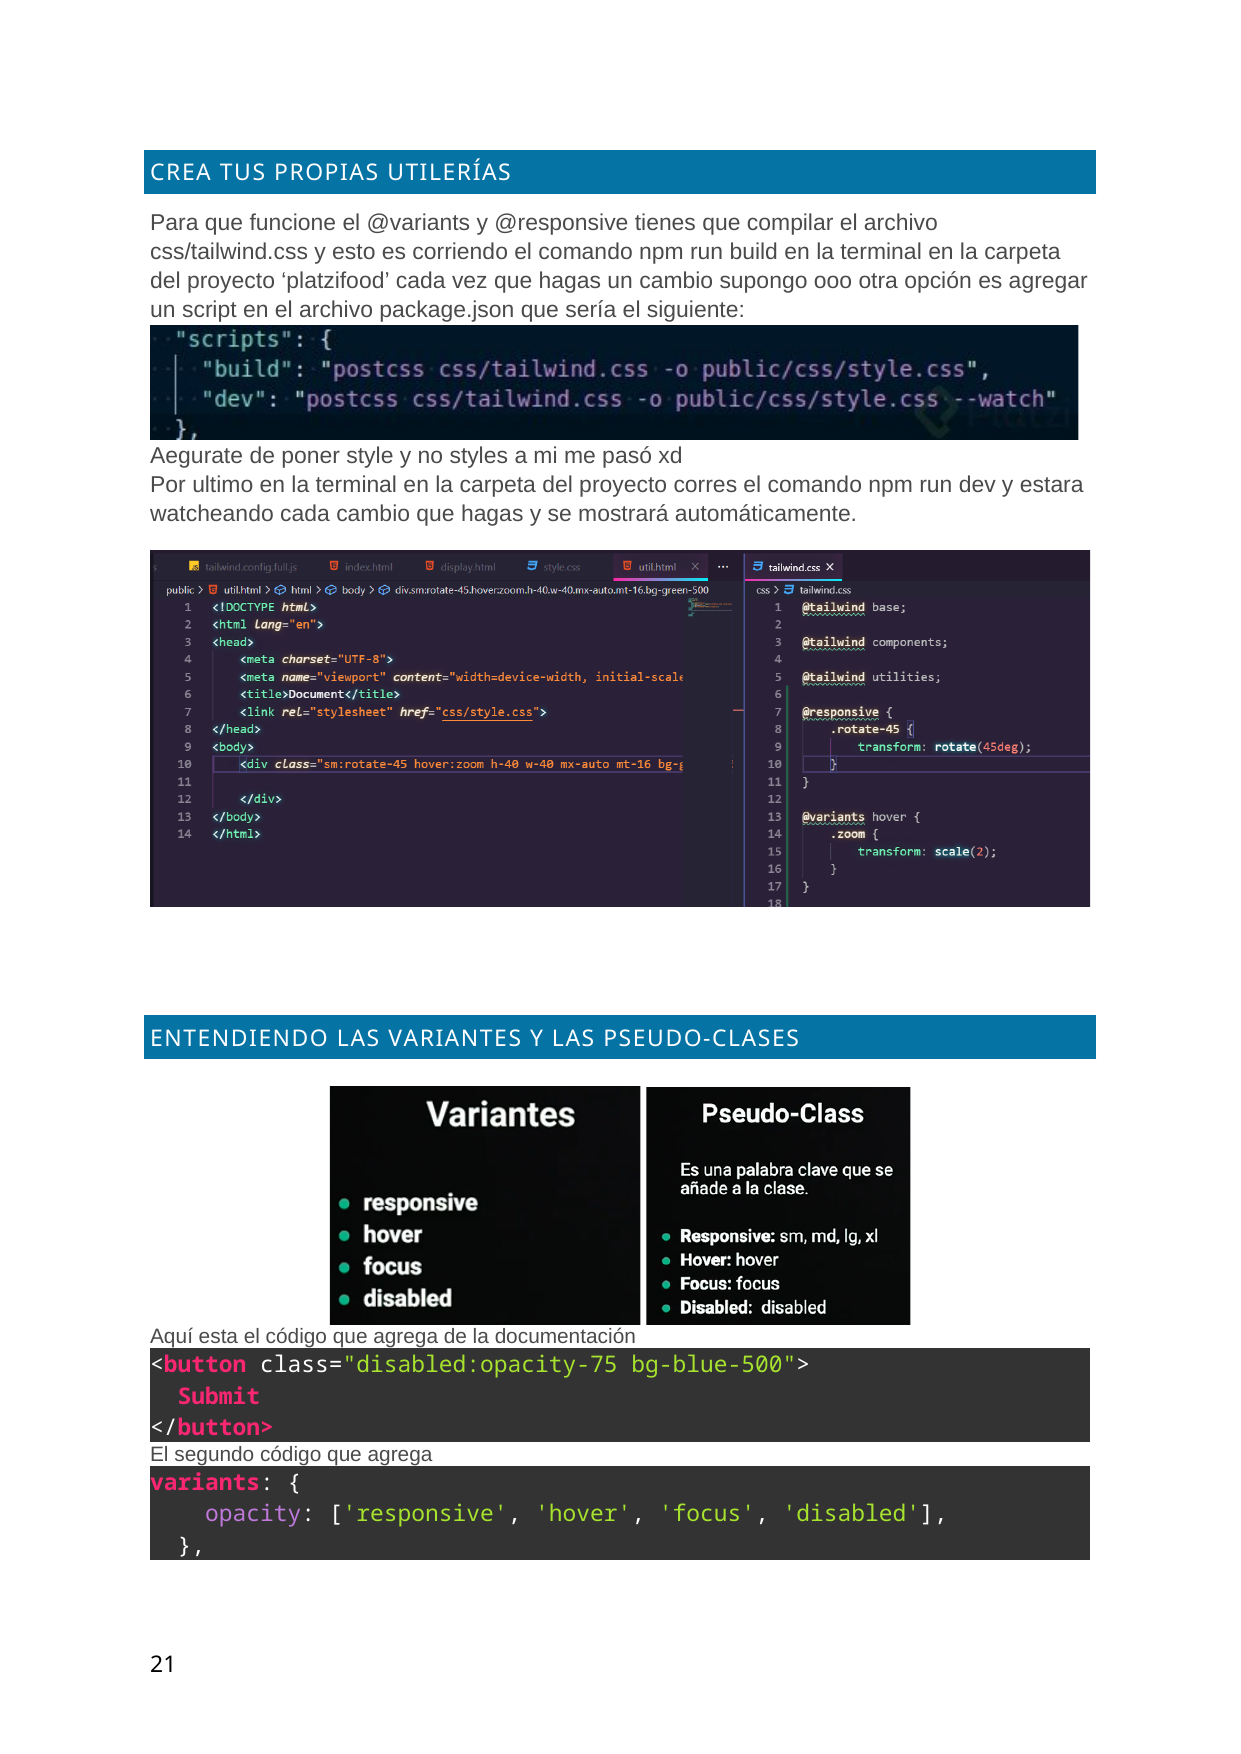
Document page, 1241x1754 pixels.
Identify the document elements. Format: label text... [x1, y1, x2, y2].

text opacity: ['responsive', 'hover', 'focus', 'disabled'], [150, 1497, 1090, 1528]
subtitle Crea tus propias utilerías [150, 156, 1090, 187]
text Submit [150, 1379, 1090, 1411]
subtitle Entendiendo las variantes y las pseudo-clases [150, 1021, 1090, 1053]
text El segundo código que agrega [150, 1442, 1090, 1466]
text }, [150, 1528, 1090, 1560]
text Aquí esta el código que agrega de la documentación [150, 1324, 1090, 1348]
text variants: { [150, 1466, 1090, 1497]
text </button> [150, 1411, 1090, 1442]
picture [646, 1087, 911, 1325]
picture [329, 1086, 641, 1325]
picture [150, 550, 1091, 907]
picture [150, 325, 1079, 440]
text <button class="disabled:opacity-75 bg-blue-500"> [150, 1348, 1090, 1379]
